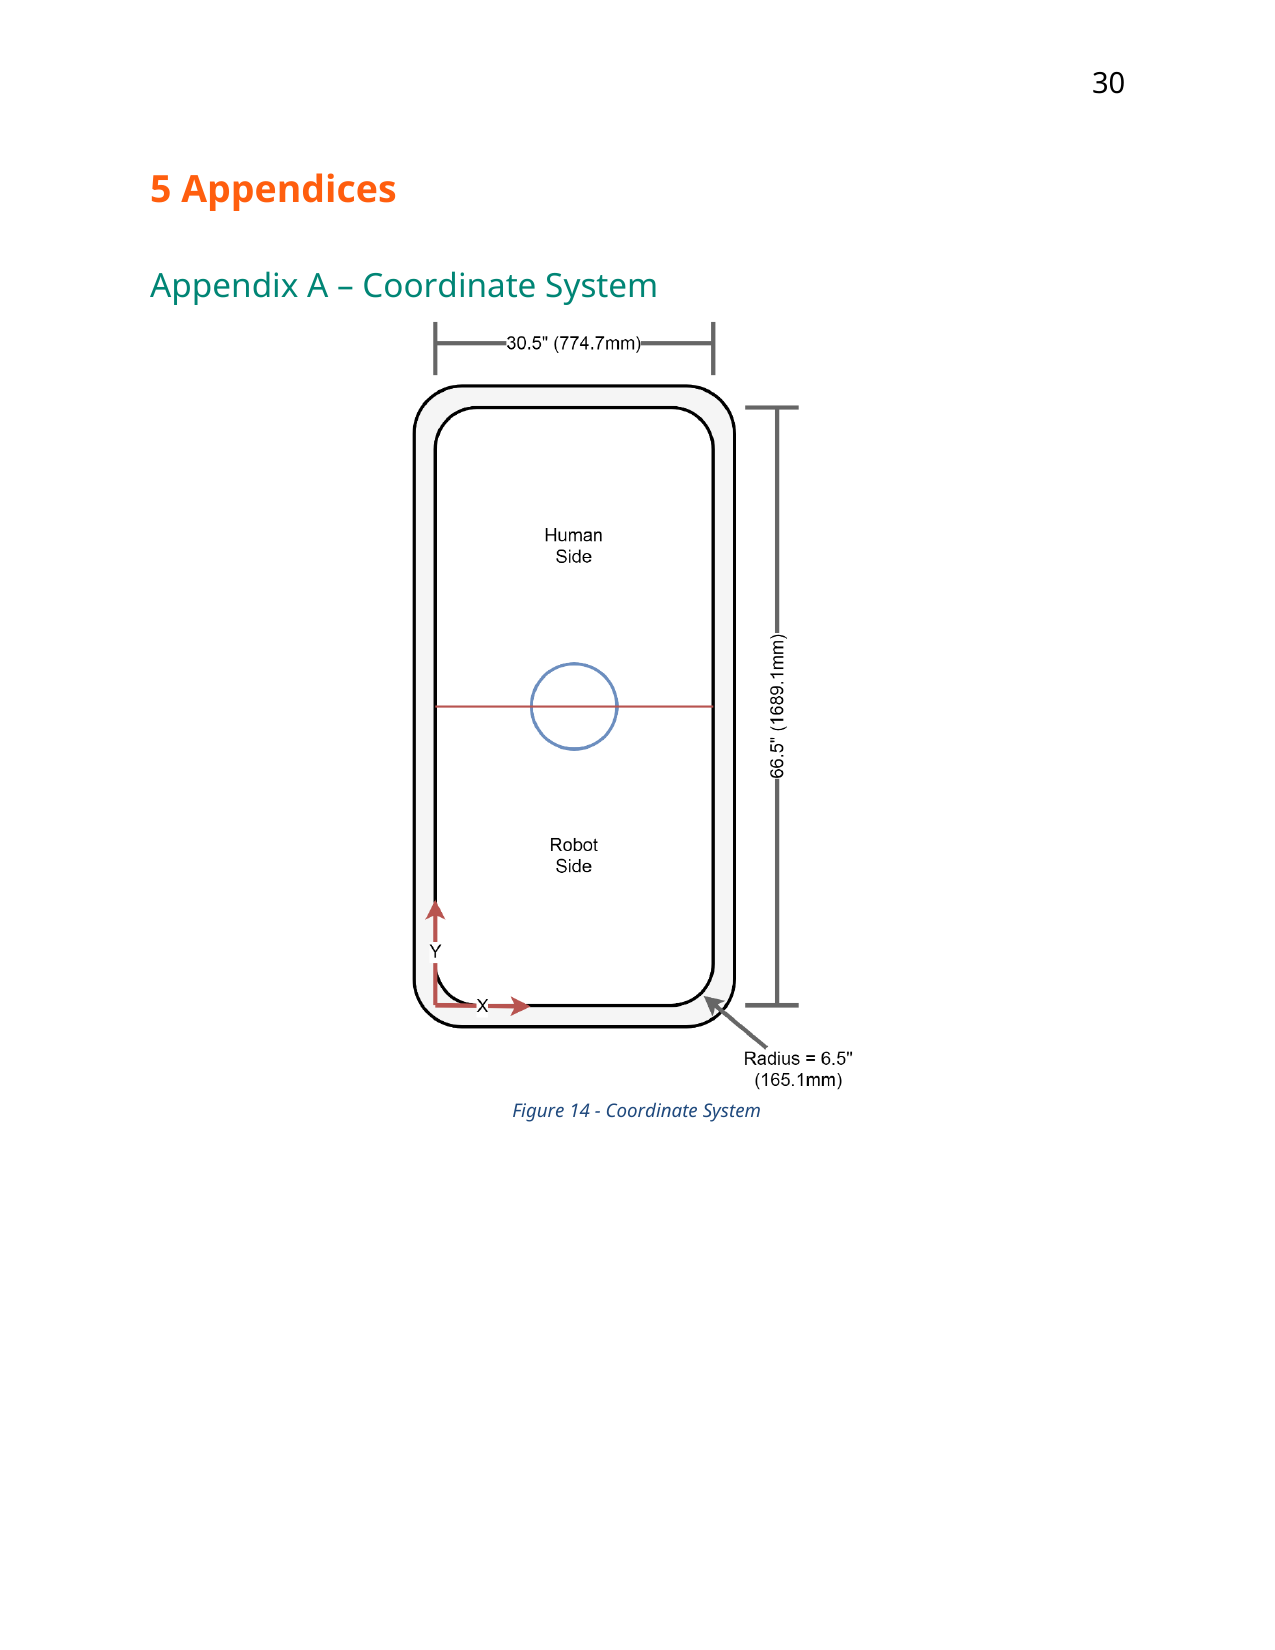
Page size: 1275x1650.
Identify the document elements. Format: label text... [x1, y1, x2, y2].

text Figure 14 - Coordinate System [150, 1097, 1125, 1123]
picture [412, 320, 863, 1091]
subtitle 5 Appendices [150, 162, 1125, 213]
subtitle Appendix A – Coordinate System [150, 262, 1125, 308]
